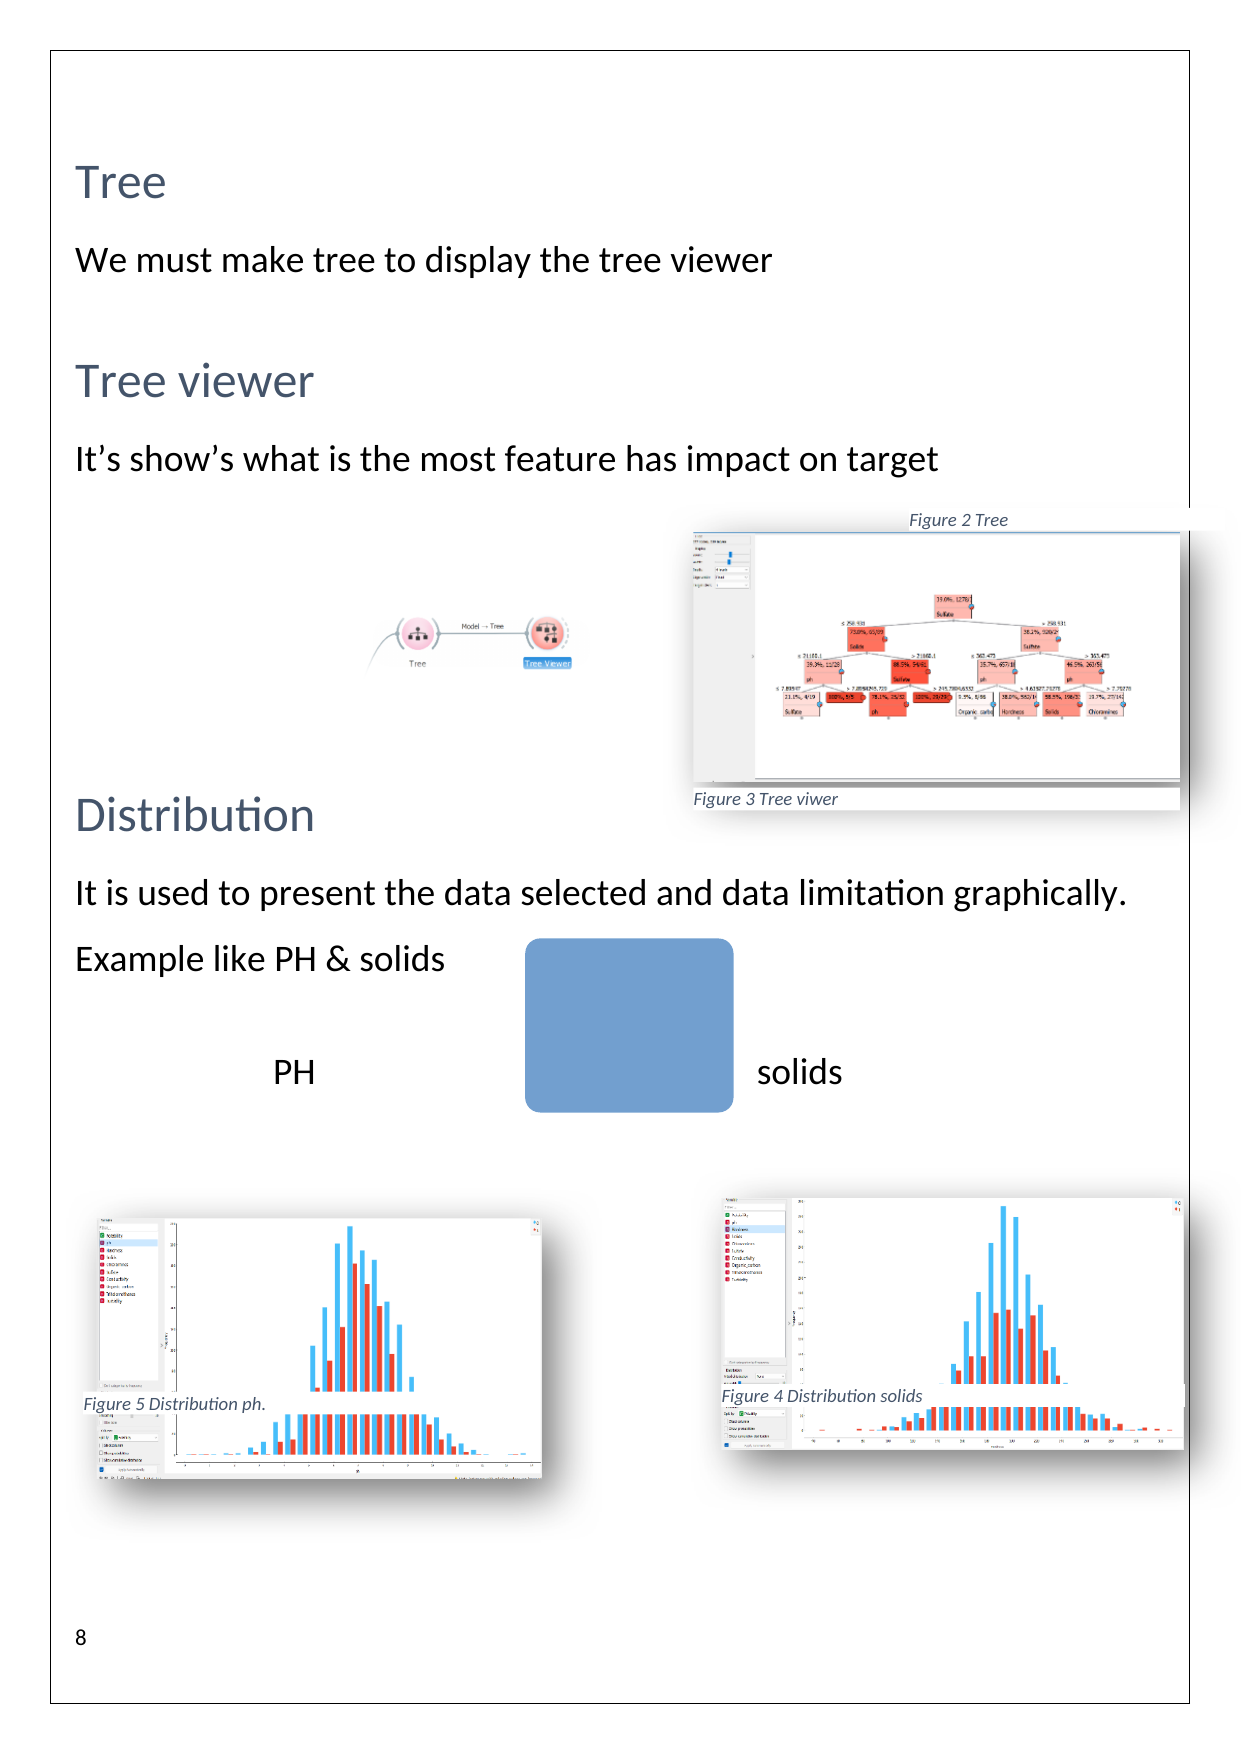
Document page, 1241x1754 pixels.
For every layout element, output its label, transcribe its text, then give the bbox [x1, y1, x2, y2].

picture [96, 1218, 542, 1479]
subtitle Tree [75, 150, 1165, 211]
picture [385, 631, 578, 655]
text We must make tree to display the tree viewer [75, 236, 1165, 282]
text PH solids [734, 1048, 1165, 1094]
text Example like PH & solids [75, 934, 1165, 980]
subtitle Distribution [75, 782, 1165, 843]
picture [721, 1407, 1184, 1450]
text It’s show’s what is the most feature has impact on target [75, 435, 1165, 481]
text It is used to present the data selected and data limitation graphically. [75, 868, 1165, 914]
picture [721, 1198, 1184, 1384]
picture [693, 532, 1180, 782]
text PH solids [75, 1048, 525, 1094]
subtitle Tree viewer [75, 349, 1165, 410]
